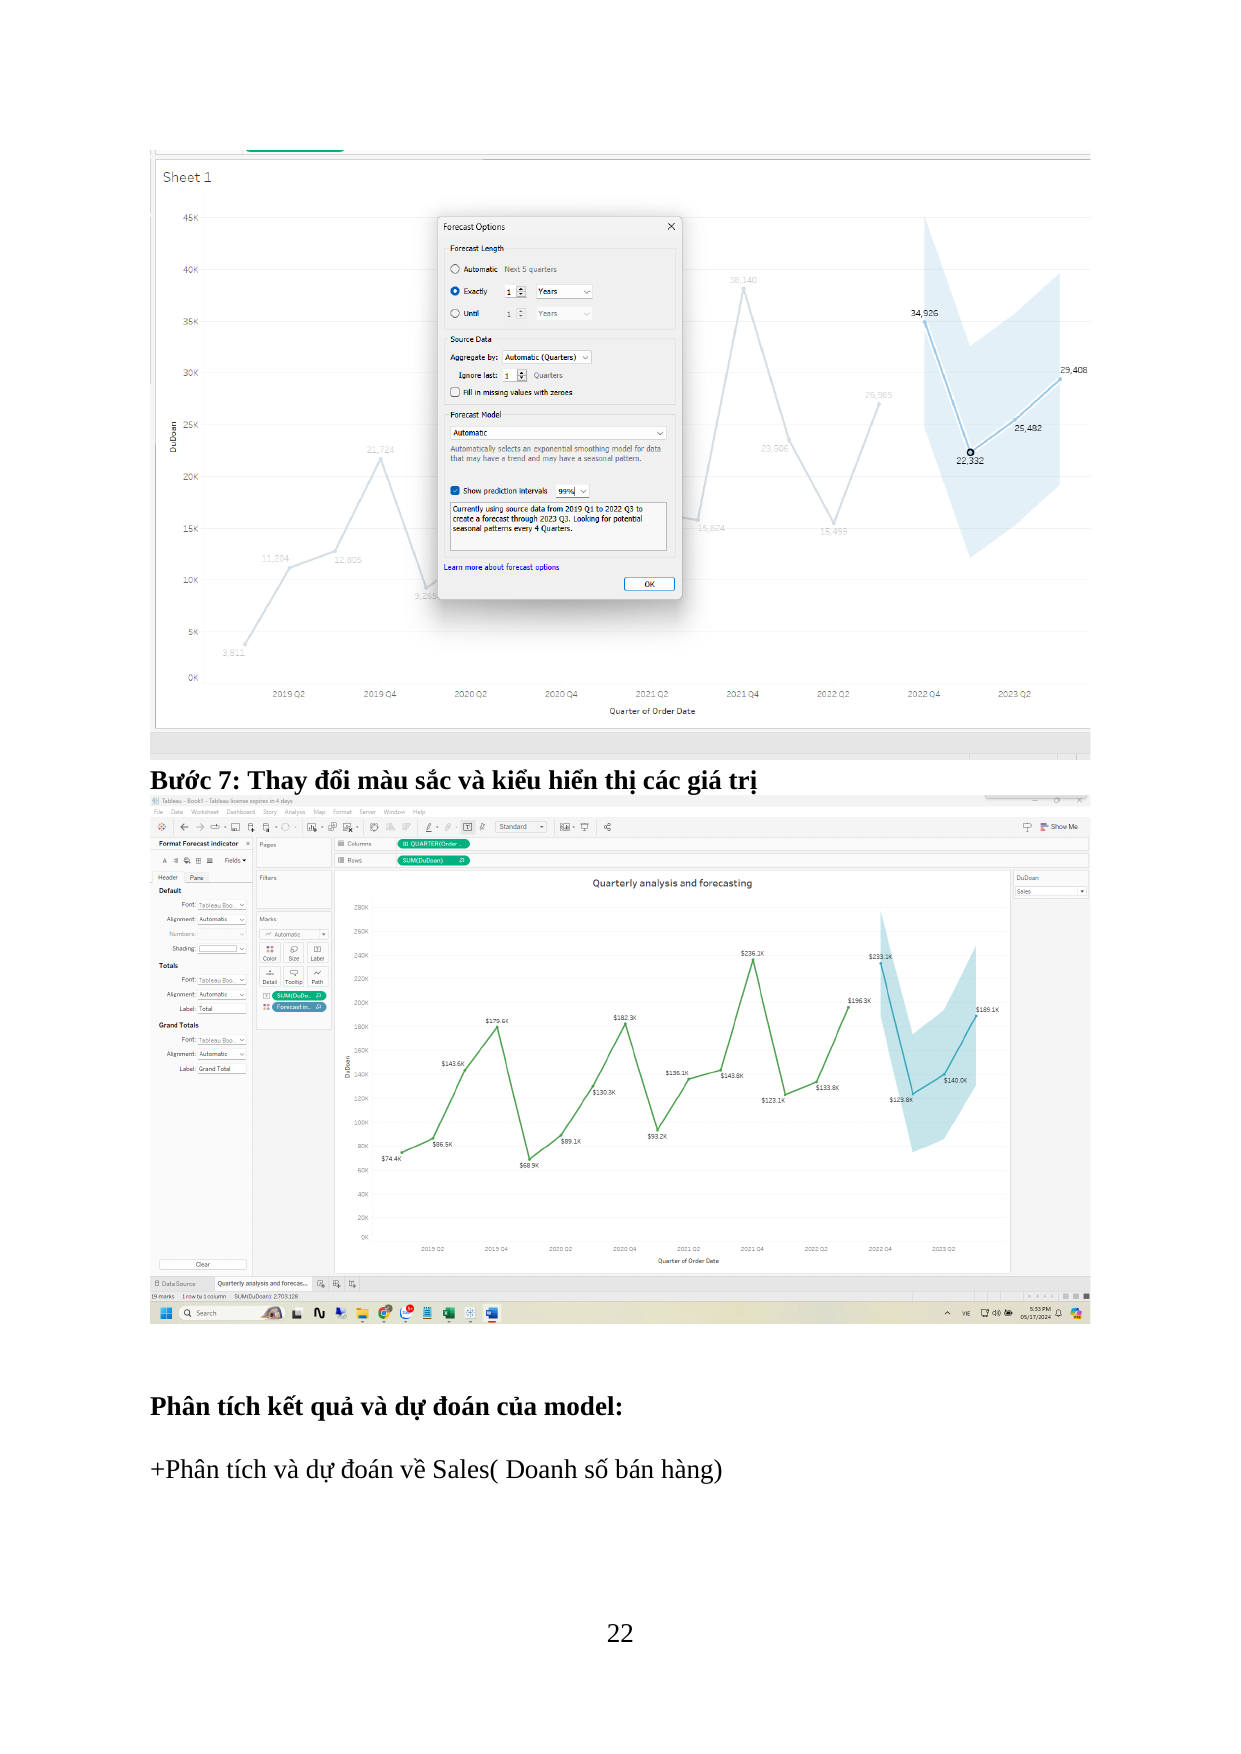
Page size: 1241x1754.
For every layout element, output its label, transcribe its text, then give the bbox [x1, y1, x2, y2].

text +Phân tích và dự đoán về Sales( Doanh số bán hàng) [150, 1453, 1090, 1484]
picture [150, 150, 1091, 760]
picture [150, 795, 1091, 1324]
subtitle Phân tích kết quả và dự đoán của model: [150, 1391, 1090, 1422]
subtitle Bước 7: Thay đổi màu sắc và kiểu hiển thị các giá trị [150, 764, 1090, 795]
